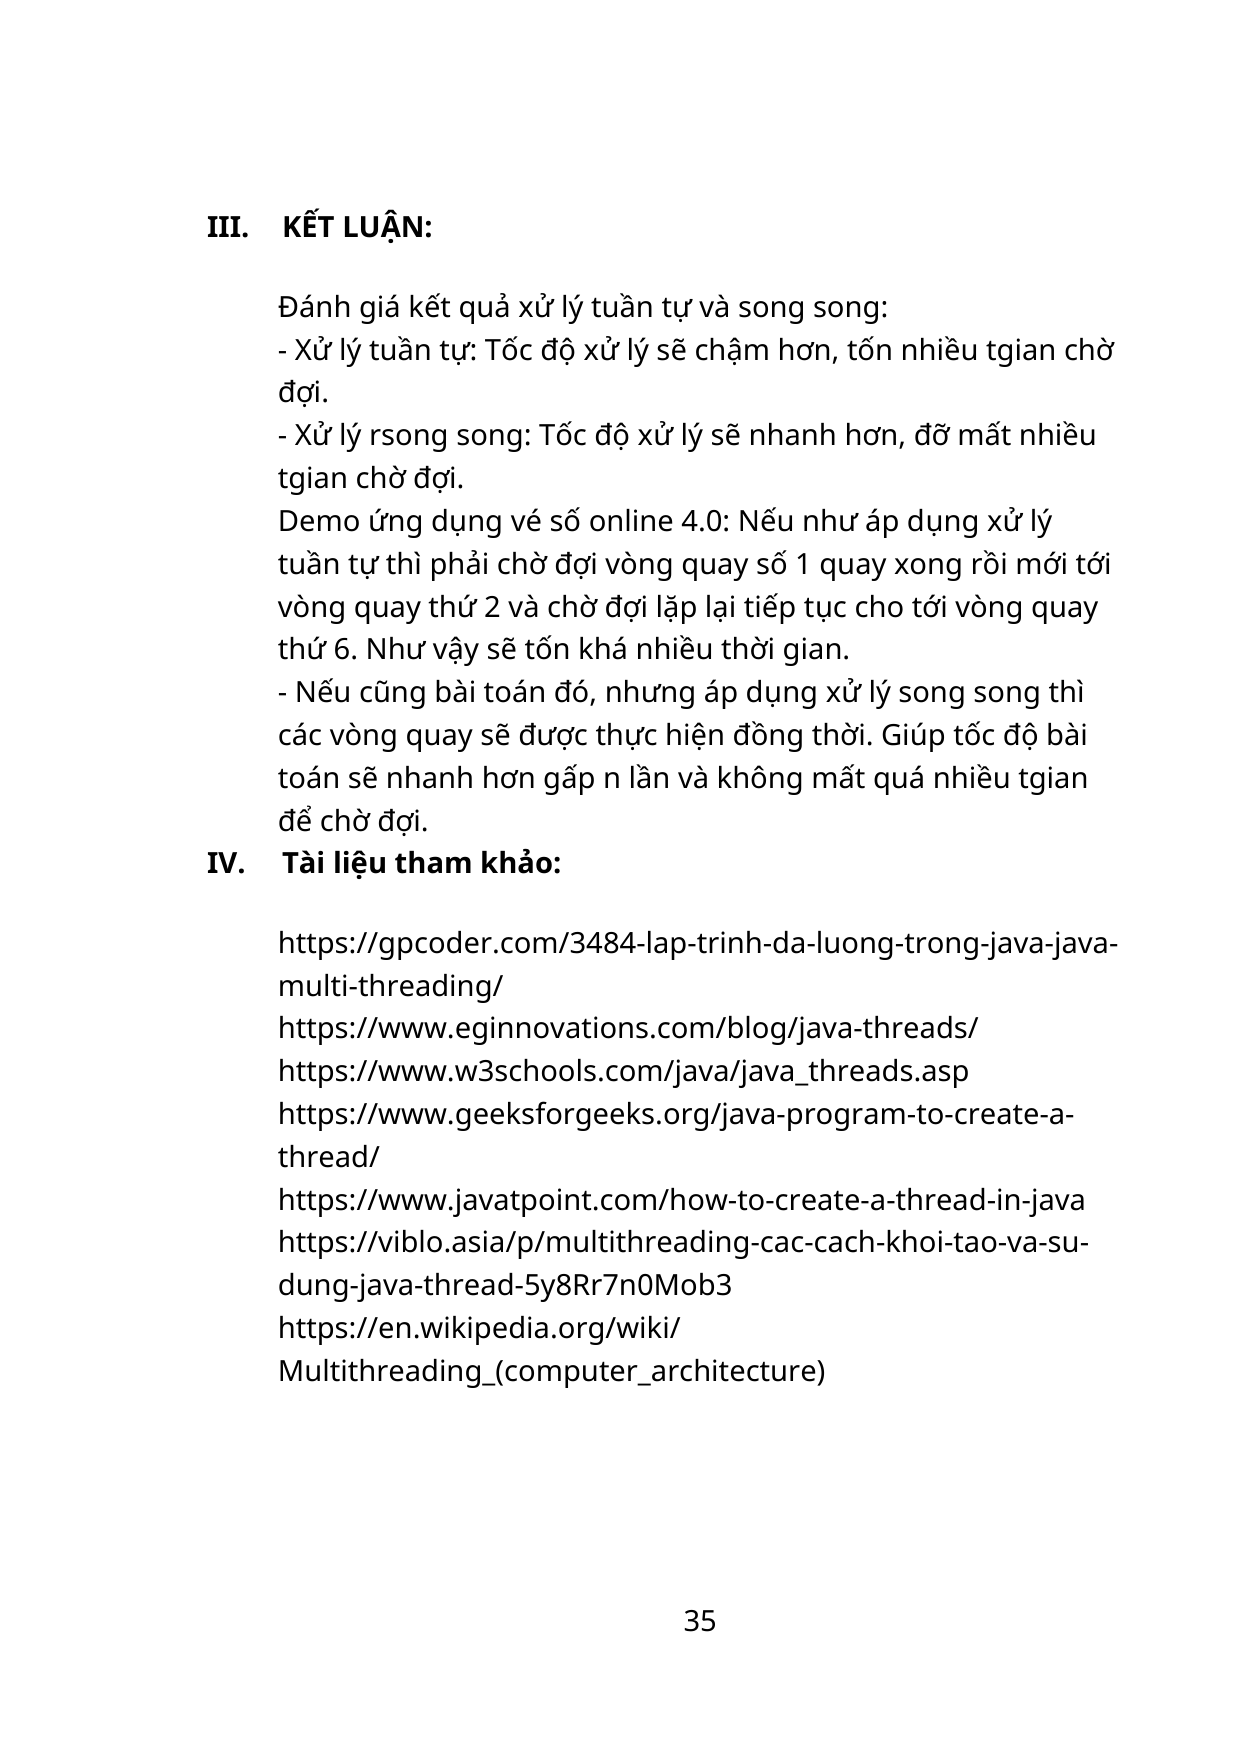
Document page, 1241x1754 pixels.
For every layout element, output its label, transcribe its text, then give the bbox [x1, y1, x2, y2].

text https://gpcoder.com/3484-lap-trinh-da-luong-trong-java-java-multi-threading/ [278, 922, 1122, 1004]
text Demo ứng dụng vé số online 4.0: Nếu như áp dụng xử lý tuần tự thì phải chờ đợi vòng quay số 1 quay xong rồi mới tới vòng quay thứ 2 và chờ đợi lặp lại tiếp tục cho tới vòng quay thứ 6. Như vậy sẽ tốn khá nhiều thời gian. [278, 500, 1122, 668]
text https://www.javatpoint.com/how-to-create-a-thread-in-java [278, 1179, 1122, 1219]
text https://en.wikipedia.org/wiki/Multithreading_(computer_architecture) [278, 1307, 1122, 1390]
text https://www.eginnovations.com/blog/java-threads/ [278, 1008, 1122, 1047]
text https://www.geeksforgeeks.org/java-program-to-create-a-thread/ [278, 1093, 1122, 1176]
list Tài liệu tham khảo: [207, 843, 1122, 882]
list KẾT LUẬN: [207, 207, 1122, 246]
text https://viblo.asia/p/multithreading-cac-cach-khoi-tao-va-su-dung-java-thread-5y8Rr7n0Mob3 [278, 1222, 1122, 1304]
text https://www.w3schools.com/java/java_threads.asp [278, 1051, 1122, 1090]
text Đánh giá kết quả xử lý tuần tự và song song: [278, 286, 1122, 326]
text - Nếu cũng bài toán đó, nhưng áp dụng xử lý song song thì các vòng quay sẽ được thực hiện đồng thời. Giúp tốc độ bài toán sẽ nhanh hơn gấp n lần và không mất quá nhiều tgian để chờ đợi. [278, 671, 1122, 839]
text - Xử lý rsong song: Tốc độ xử lý sẽ nhanh hơn, đỡ mất nhiều tgian chờ đợi. [278, 414, 1122, 497]
text - Xử lý tuần tự: Tốc độ xử lý sẽ chậm hơn, tốn nhiều tgian chờ đợi. [278, 329, 1122, 411]
